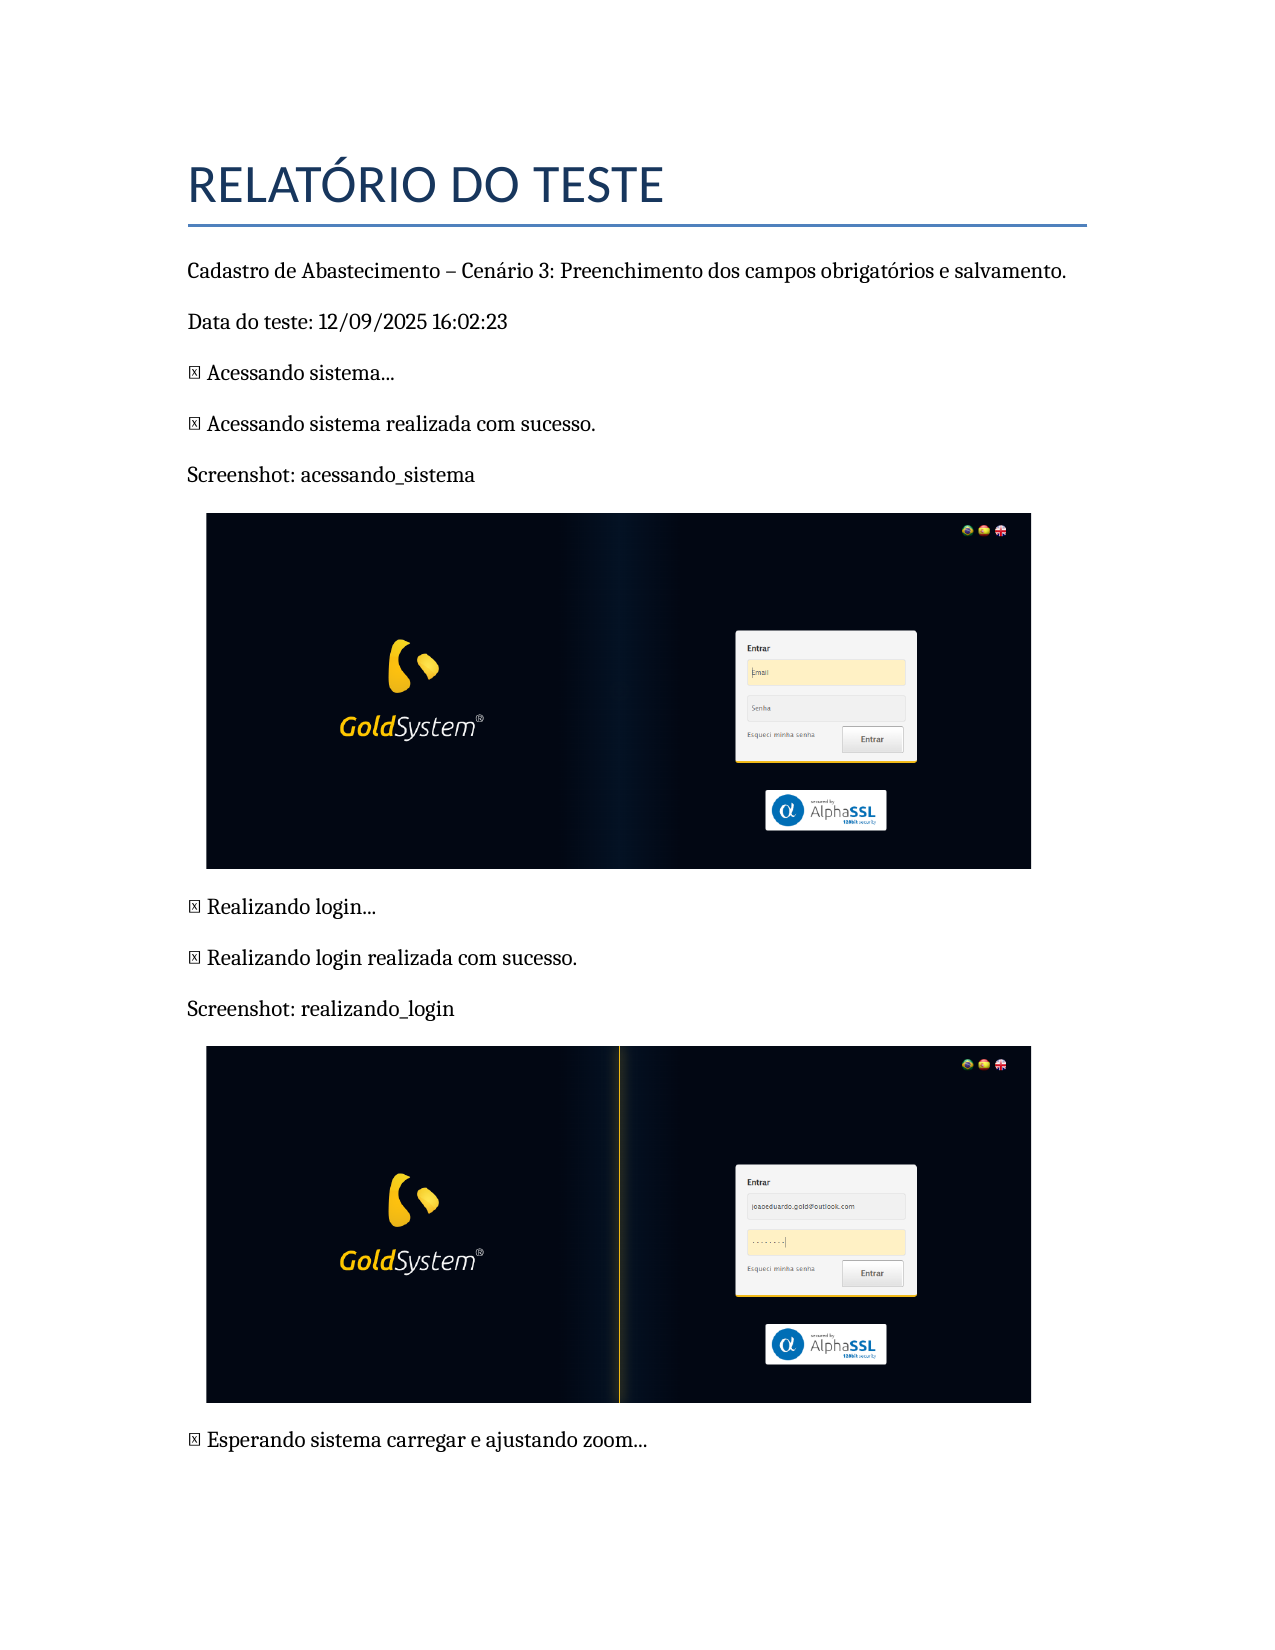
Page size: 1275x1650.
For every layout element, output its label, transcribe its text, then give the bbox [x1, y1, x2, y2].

picture [206, 1046, 1032, 1403]
text ✅ Acessando sistema realizada com sucesso. [187, 411, 1087, 437]
picture [206, 513, 1032, 869]
text 🔄 Esperando sistema carregar e ajustando zoom... [187, 1427, 1087, 1453]
text 🔄 Acessando sistema... [187, 360, 1087, 386]
text Data do teste: 12/09/2025 16:02:23 [187, 309, 1087, 335]
title RELATÓRIO DO TESTE [187, 150, 1087, 227]
text Cadastro de Abastecimento – Cenário 3: Preenchimento dos campos obrigatórios e salvamento. [187, 258, 1087, 284]
text Screenshot: realizando_login [187, 996, 1087, 1022]
text ✅ Realizando login realizada com sucesso. [187, 944, 1087, 971]
text 🔄 Realizando login... [187, 893, 1087, 920]
text Screenshot: acessando_sistema [187, 462, 1087, 488]
